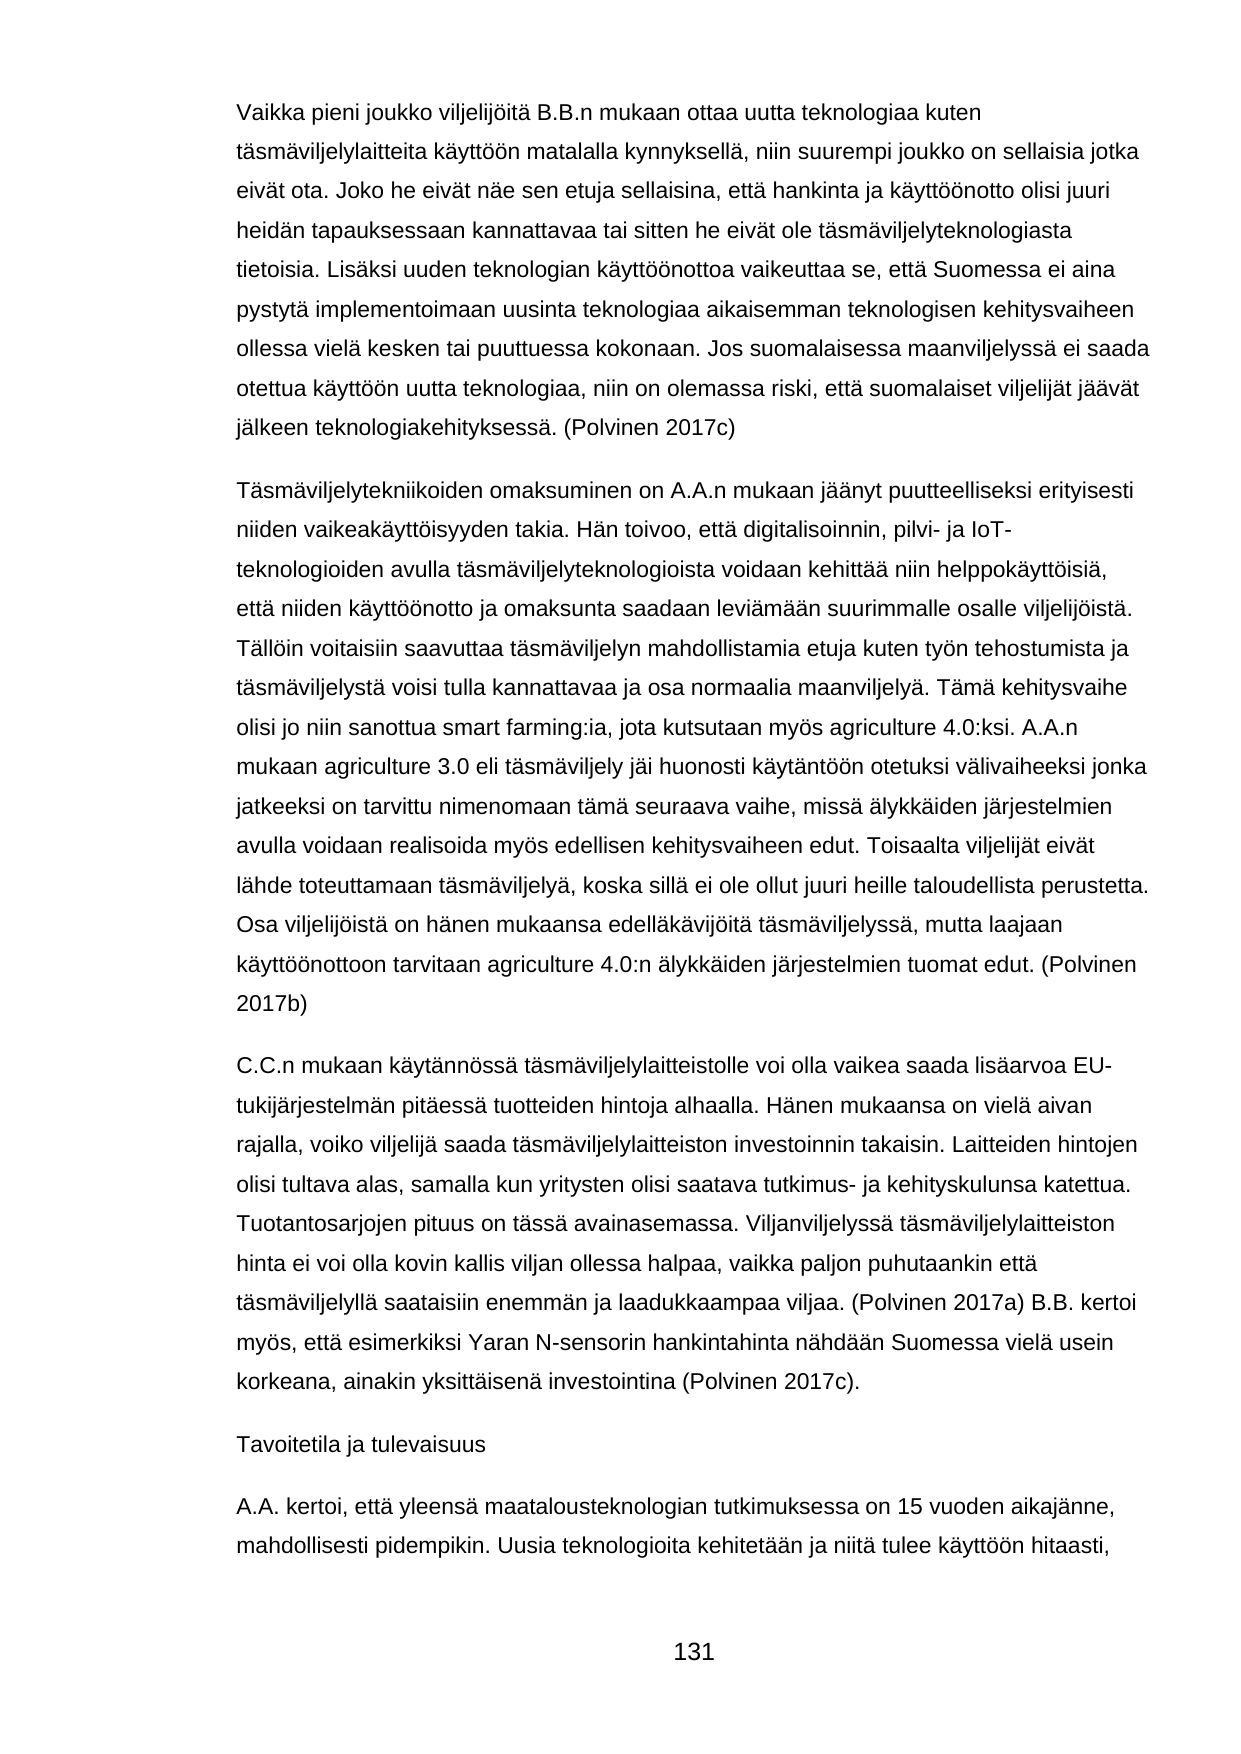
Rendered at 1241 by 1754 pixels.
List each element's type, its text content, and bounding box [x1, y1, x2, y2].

text C.C.n mukaan käytännössä täsmäviljelylaitteistolle voi olla vaikea saada lisäarvoa EU-tukijärjestelmän pitäessä tuotteiden hintoja alhaalla. Hänen mukaansa on vielä aivan rajalla, voiko viljelijä saada täsmäviljelylaitteiston investoinnin takaisin. Laitteiden hintojen olisi tultava alas, samalla kun yritysten olisi saatava tutkimus- ja kehityskulunsa katettua. Tuotantosarjojen pituus on tässä avainasemassa. Viljanviljelyssä täsmäviljelylaitteiston hinta ei voi olla kovin kallis viljan ollessa halpaa, vaikka paljon puhutaankin että täsmäviljelyllä saataisiin enemmän ja laadukkaampaa viljaa. (Polvinen 2017a) B.B. kertoi myös, että esimerkiksi Yaran N-sensorin hankintahinta nähdään Suomessa vielä usein korkeana, ainakin yksittäisenä investointina (Polvinen 2017c). [236, 1052, 1152, 1394]
text Täsmäviljelytekniikoiden omaksuminen on A.A.n mukaan jäänyt puutteelliseksi erityisesti niiden vaikeakäyttöisyyden takia. Hän toivoo, että digitalisoinnin, pilvi- ja IoT-teknologioiden avulla täsmäviljelyteknologioista voidaan kehittää niin helppokäyttöisiä, että niiden käyttöönotto ja omaksunta saadaan leviämään suurimmalle osalle viljelijöistä. Tällöin voitaisiin saavuttaa täsmäviljelyn mahdollistamia etuja kuten työn tehostumista ja täsmäviljelystä voisi tulla kannattavaa ja osa normaalia maanviljelyä. Tämä kehitysvaihe olisi jo niin sanottua smart farming:ia, jota kutsutaan myös agriculture 4.0:ksi. A.A.n mukaan agriculture 3.0 eli täsmäviljely jäi huonosti käytäntöön otetuksi välivaiheeksi jonka jatkeeksi on tarvittu nimenomaan tämä seuraava vaihe, missä älykkäiden järjestelmien avulla voidaan realisoida myös edellisen kehitysvaiheen edut. Toisaalta viljelijät eivät lähde toteuttamaan täsmäviljelyä, koska sillä ei ole ollut juuri heille taloudellista perustetta. Osa viljelijöistä on hänen mukaansa edelläkävijöitä täsmäviljelyssä, mutta laajaan käyttöönottoon tarvitaan agriculture 4.0:n älykkäiden järjestelmien tuomat edut. (Polvinen 2017b) [236, 477, 1152, 1016]
text Vaikka pieni joukko viljelijöitä B.B.n mukaan ottaa uutta teknologiaa kuten täsmäviljelylaitteita käyttöön matalalla kynnyksellä, niin suurempi joukko on sellaisia jotka eivät ota. Joko he eivät näe sen etuja sellaisina, että hankinta ja käyttöönotto olisi juuri heidän tapauksessaan kannattavaa tai sitten he eivät ole täsmäviljelyteknologiasta tietoisia. Lisäksi uuden teknologian käyttöönottoa vaikeuttaa se, että Suomessa ei aina pystytä implementoimaan uusinta teknologiaa aikaisemman teknologisen kehitysvaiheen ollessa vielä kesken tai puuttuessa kokonaan. Jos suomalaisessa maanviljelyssä ei saada otettua käyttöön uutta teknologiaa, niin on olemassa riski, että suomalaiset viljelijät jäävät jälkeen teknologiakehityksessä. (Polvinen 2017c) [236, 98, 1152, 441]
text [236, 1493, 1152, 1559]
text Tavoitetila ja tulevaisuus [236, 1431, 1152, 1457]
